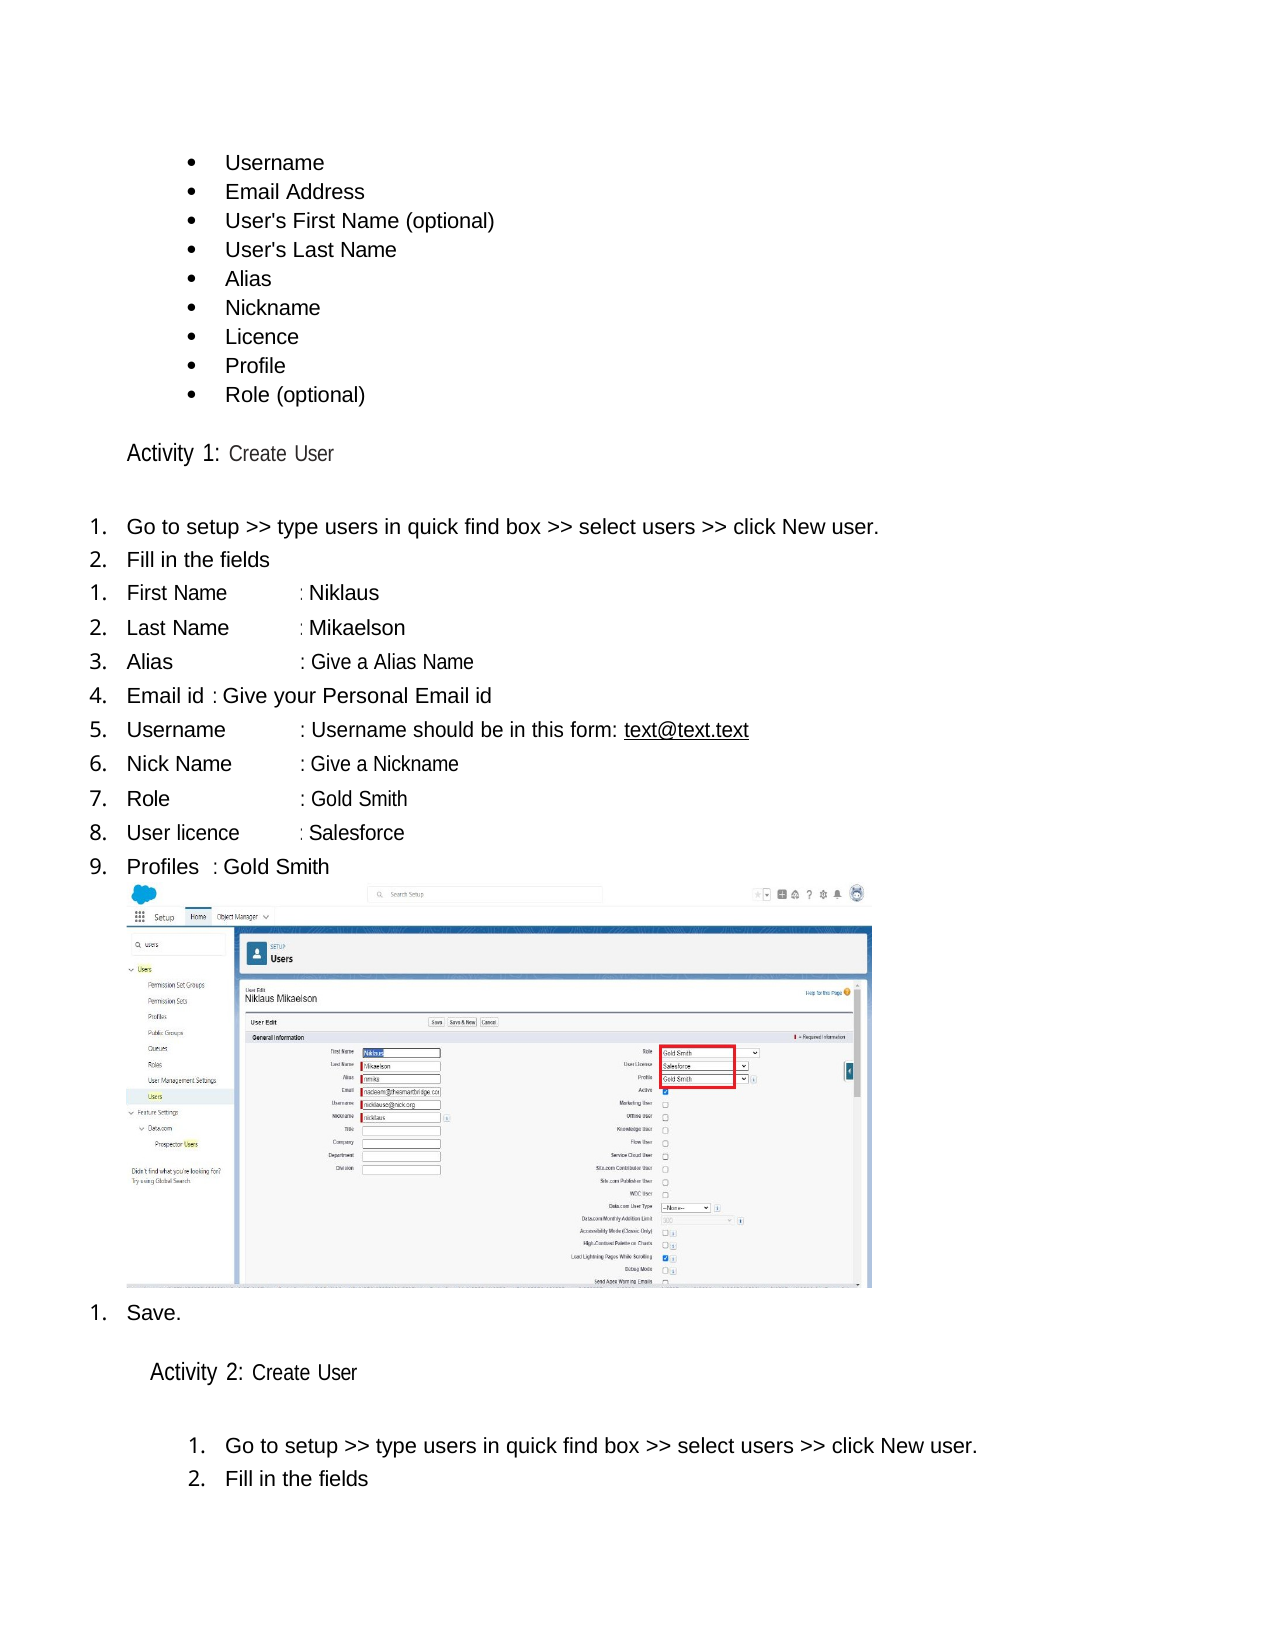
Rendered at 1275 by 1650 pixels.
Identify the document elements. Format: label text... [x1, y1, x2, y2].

list User licence : Salesforce [89, 817, 1200, 847]
picture [126, 882, 872, 1288]
list Go to setup >> type users in quick find box >> select users >> click New user. [188, 1430, 1200, 1460]
list Profiles : Gold Smith [89, 851, 1200, 881]
list Fill in the fields [188, 1463, 1200, 1493]
list Username : Username should be in this form: text@text.text [89, 714, 1200, 744]
list Nickname [188, 295, 1200, 320]
list Email Address [188, 179, 1200, 204]
list Role (optional) [188, 382, 1200, 407]
list Username [188, 150, 1200, 175]
list User's First Name (optional) [188, 208, 1200, 233]
list User's Last Name [188, 237, 1200, 262]
list Licence [188, 324, 1200, 349]
list Email id : Give your Personal Email id [89, 680, 1200, 710]
list Role : Gold Smith [89, 783, 1200, 813]
list Alias : Give a Alias Name [89, 646, 1200, 675]
list Alias [188, 266, 1200, 291]
list Go to setup >> type users in quick find box >> select users >> click New user. [89, 511, 1200, 541]
list Last Name : Mikaelson [89, 612, 1200, 641]
list Profile [188, 353, 1200, 378]
list First Name : Niklaus [89, 577, 1200, 607]
text Activity 2: Create User [150, 1357, 1200, 1386]
list Nick Name : Give a Nickname [89, 748, 1200, 778]
list Fill in the fields [89, 544, 1200, 574]
text Activity 1: Create User [127, 438, 1200, 467]
